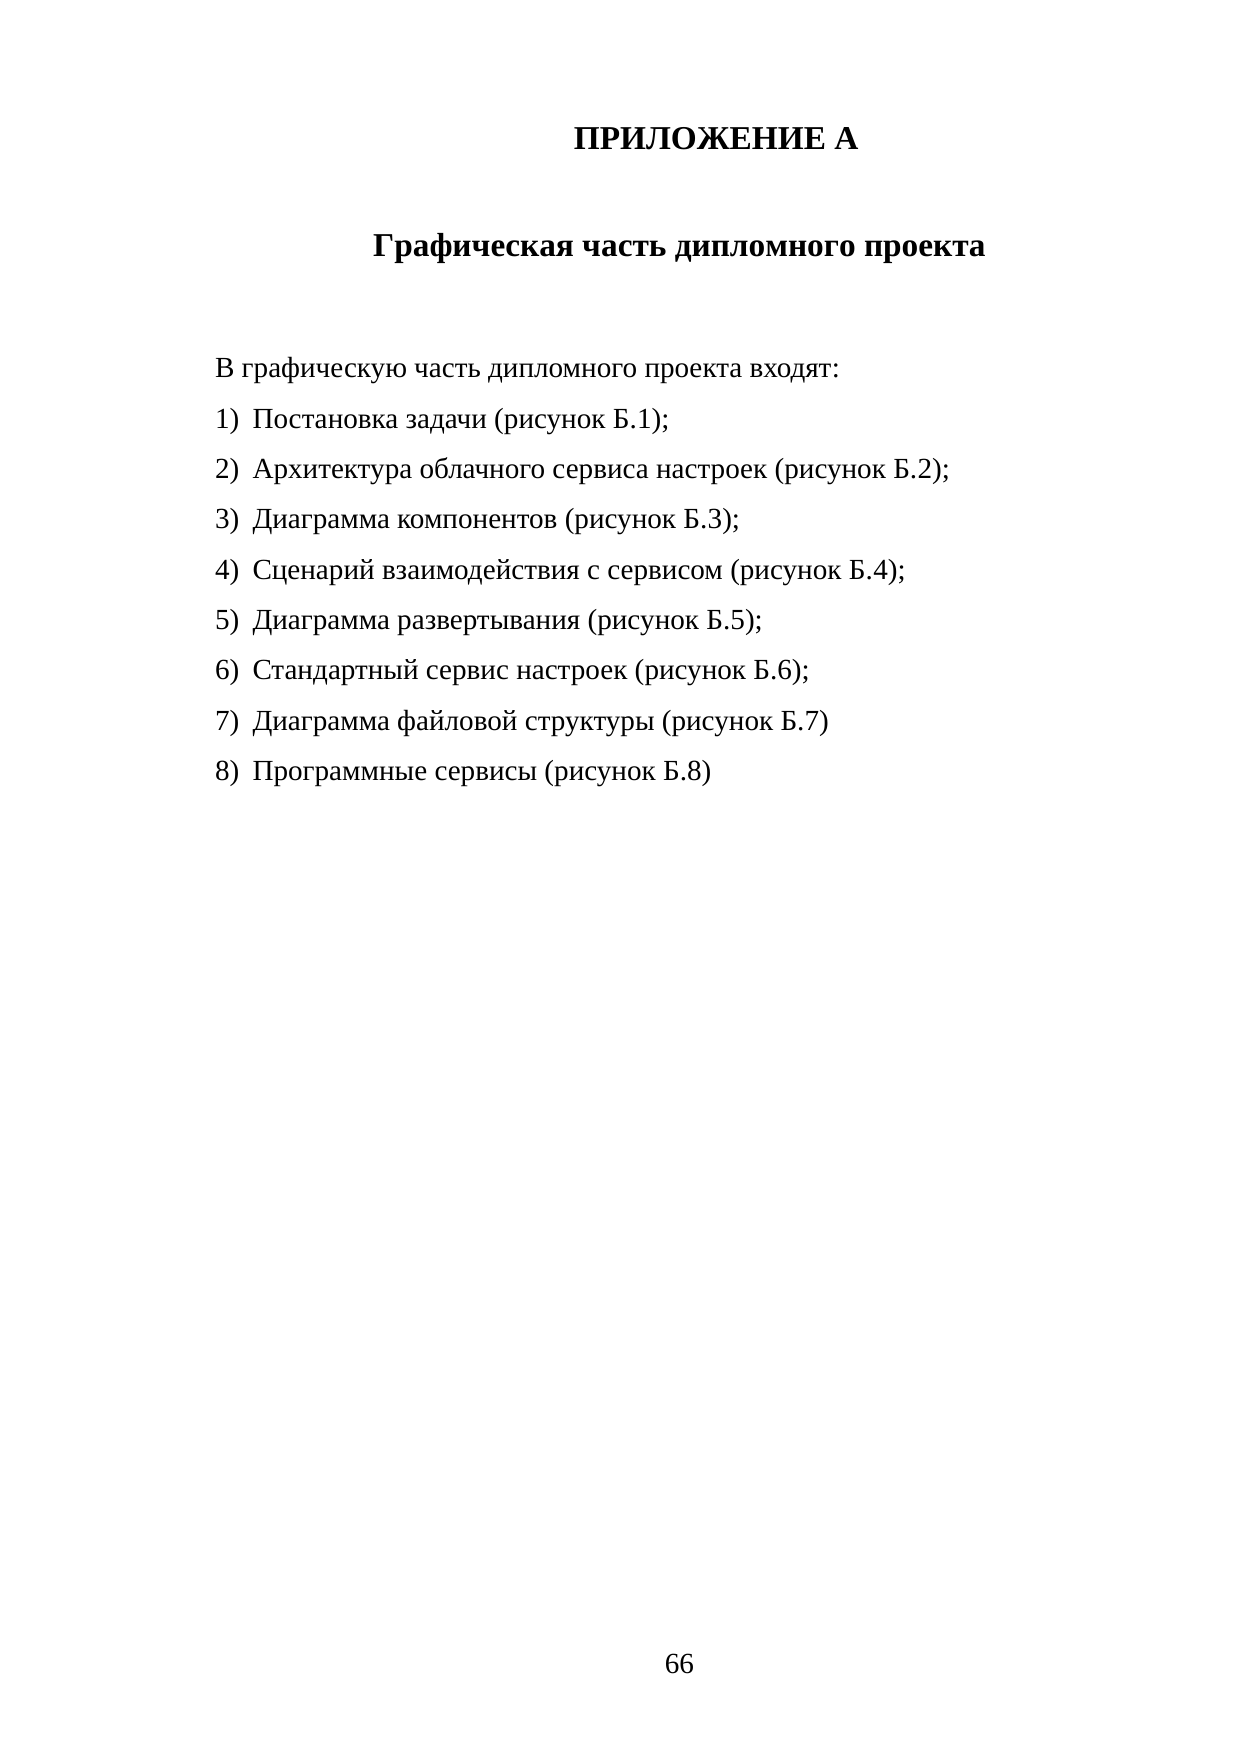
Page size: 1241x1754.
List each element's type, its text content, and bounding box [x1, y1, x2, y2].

list Диаграмма файловой структуры (рисунок Б.7) [215, 703, 1181, 736]
list Постановка задачи (рисунок Б.1); [215, 401, 1181, 434]
list Стандартный сервис настроек (рисунок Б.6); [215, 652, 1181, 686]
list Диаграмма развертывания (рисунок Б.5); [215, 602, 1181, 636]
subtitle ПРИЛОЖЕНИЕ А [251, 118, 1181, 156]
list Архитектура облачного сервиса настроек (рисунок Б.2); [215, 451, 1181, 485]
list Программные сервисы (рисунок Б.8) [215, 753, 1181, 787]
list Диаграмма компонентов (рисунок Б.3); [215, 502, 1181, 535]
list Сценарий взаимодействия с сервисом (рисунок Б.4); [215, 552, 1181, 585]
text Графическая часть дипломного проекта [177, 226, 1181, 264]
list В графическую часть дипломного проекта входят: [215, 351, 1181, 384]
